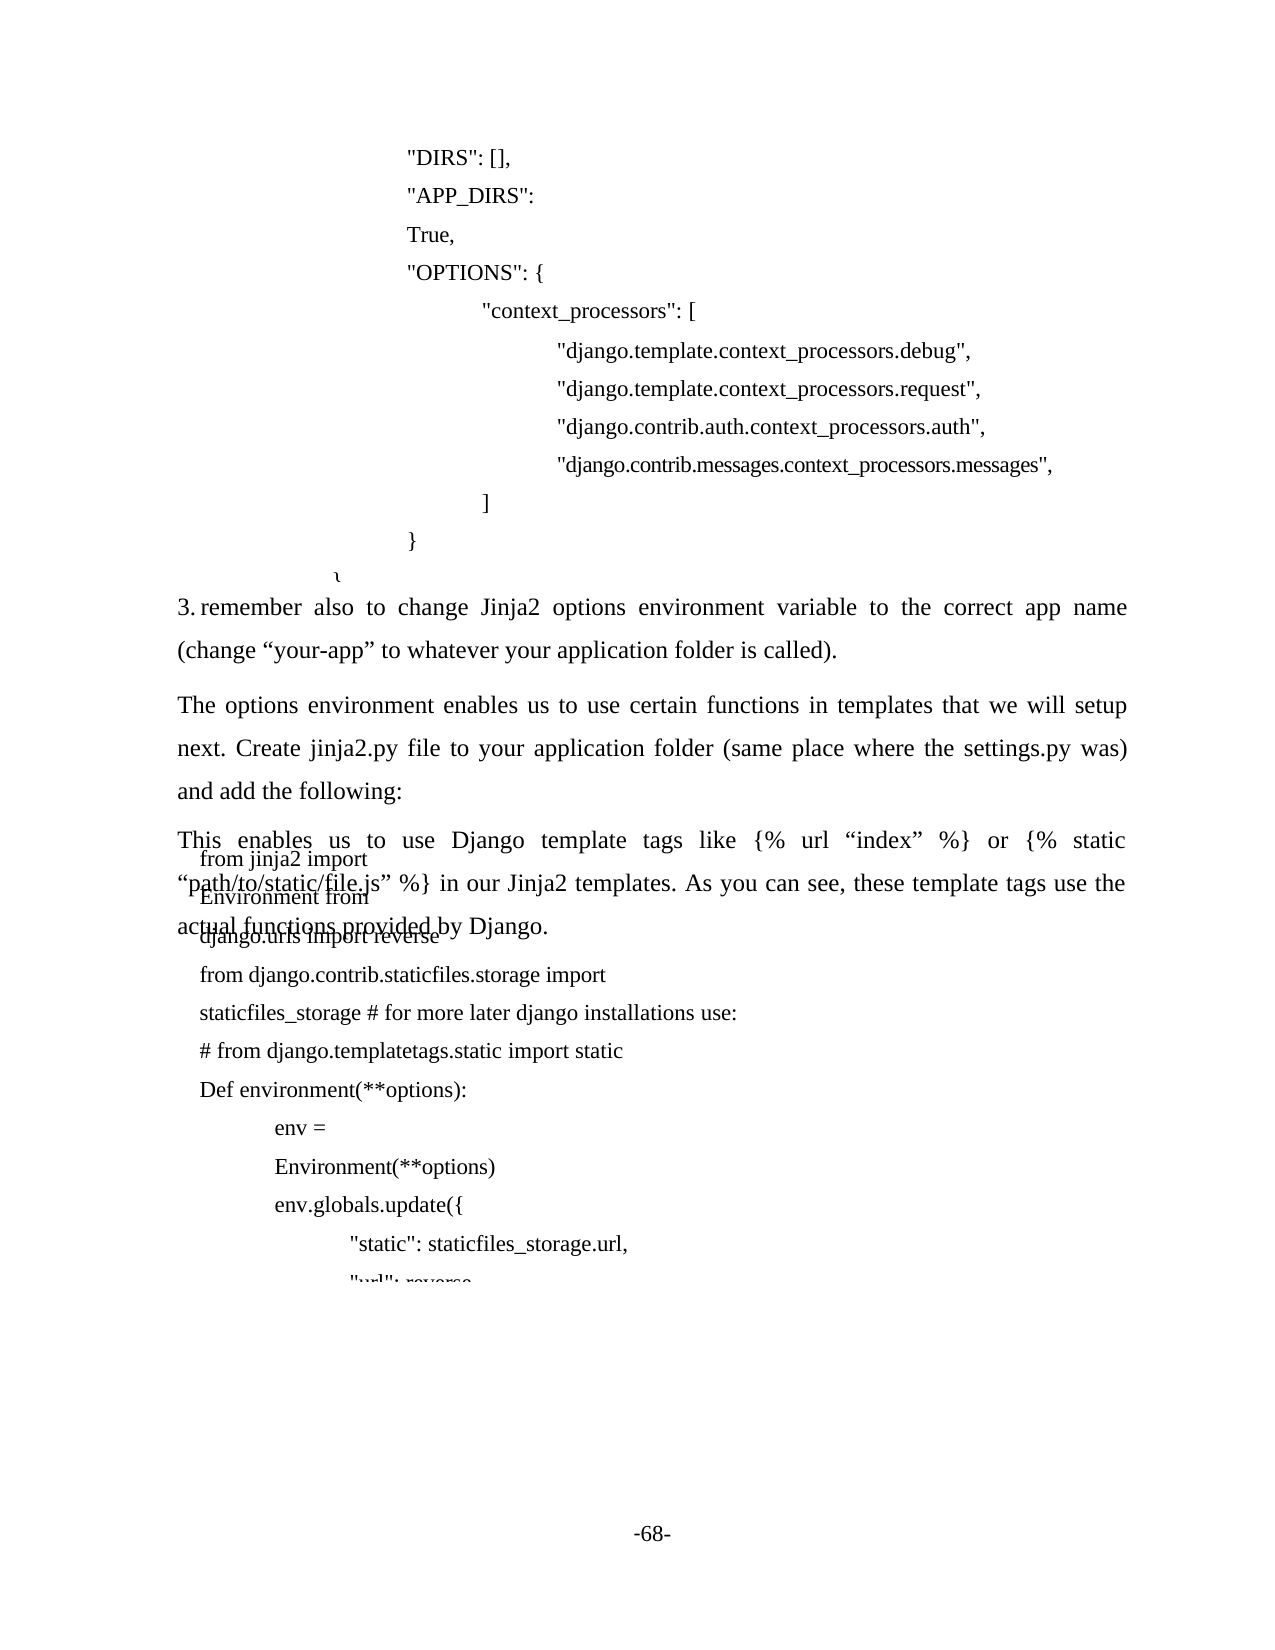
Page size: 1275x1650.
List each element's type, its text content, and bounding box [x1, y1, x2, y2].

text The options environment enables us to use certain functions in templates that we will setup next. Create jinja2.py file to your application folder (same place where the settings.py was) and add the following: [177, 690, 1129, 805]
list remember also to change Jinja2 options environment variable to the correct app name (change “your-app” to whatever your application folder is called). [177, 592, 1127, 663]
text This enables us to use Django template tags like {% url “index” %} or {% static “path/to/static/file.js” %} in our Jinja2 templates. As you can see, these template tags use the actual functions provided by Django. [177, 825, 1127, 940]
